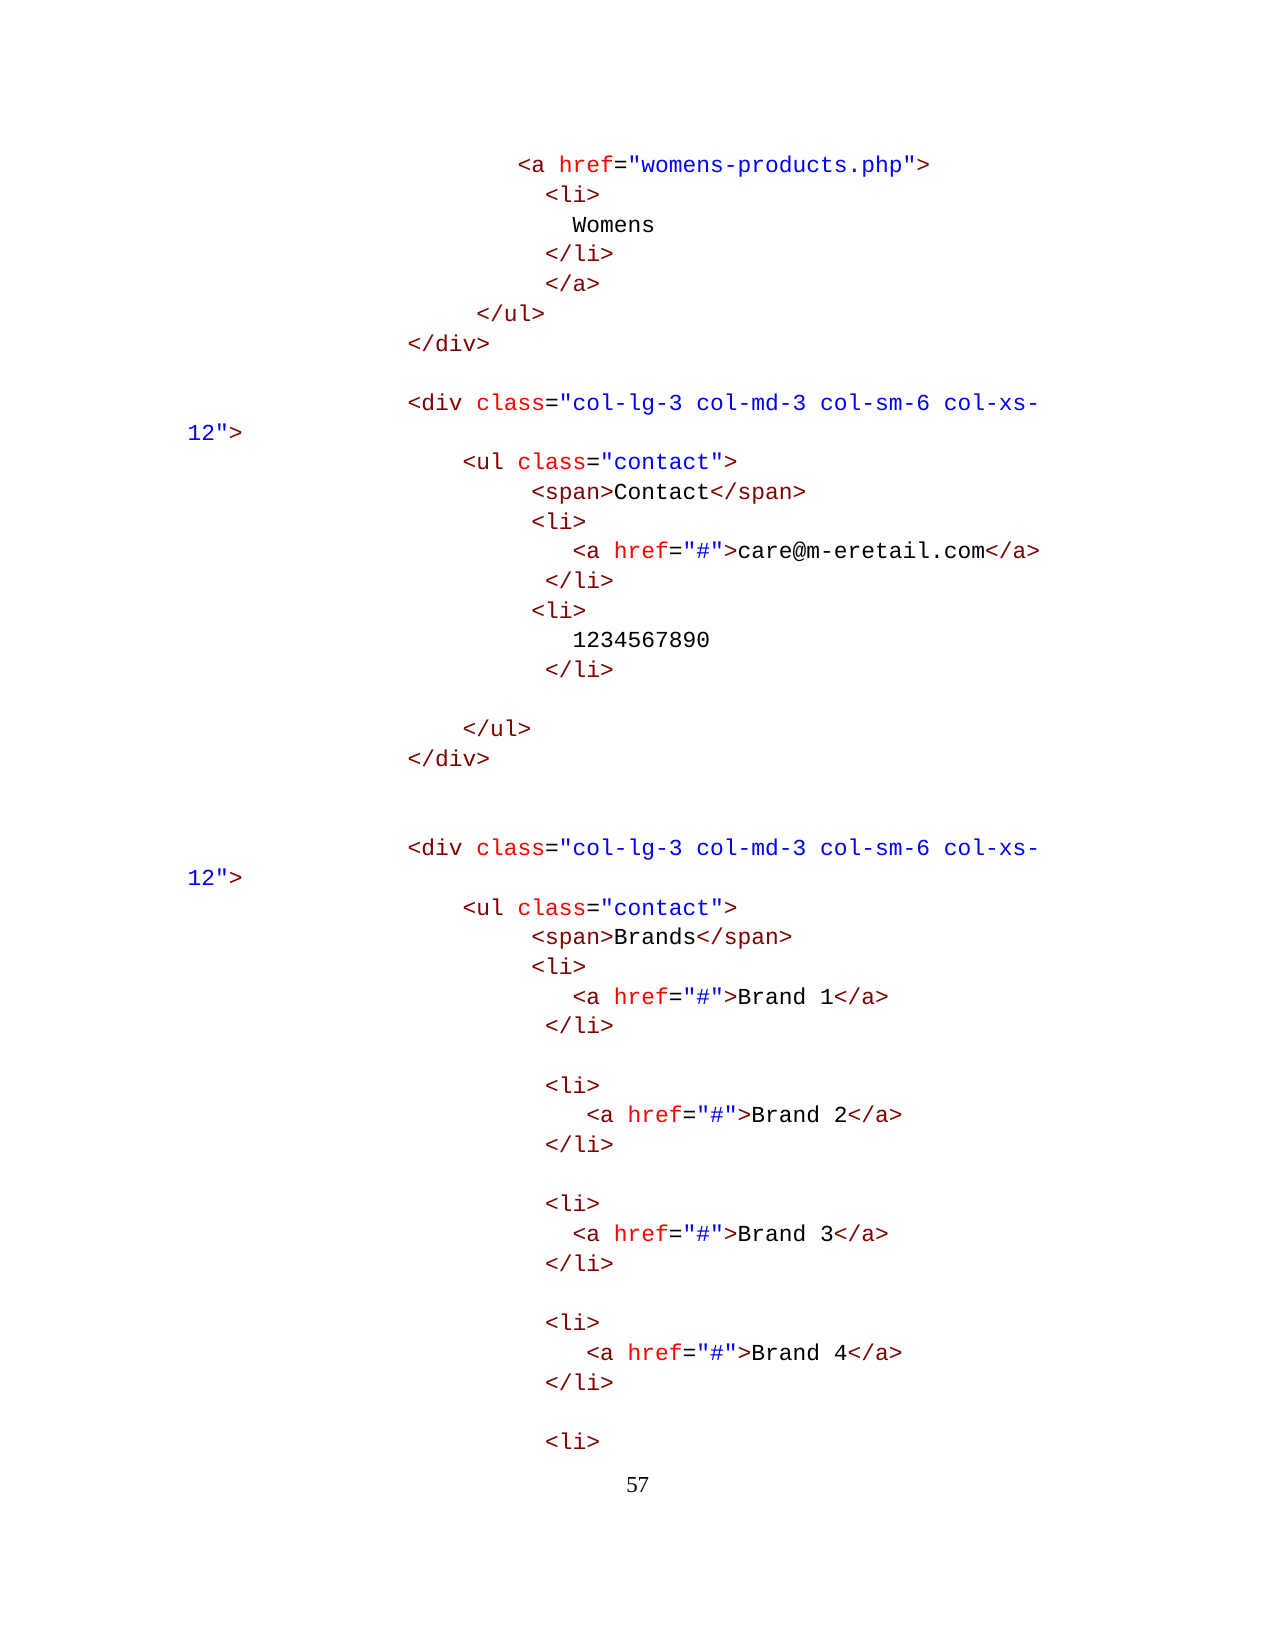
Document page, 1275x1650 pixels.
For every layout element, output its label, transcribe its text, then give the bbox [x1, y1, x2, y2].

text </li> [187, 1130, 1087, 1159]
text <li> [187, 1189, 1087, 1219]
text <span>Brands</span> [187, 922, 1087, 952]
text Womens [187, 209, 1087, 239]
text </li> [187, 239, 1087, 269]
text </li> [187, 1248, 1087, 1278]
text </ul> [187, 714, 1087, 744]
text <li> [187, 506, 1087, 536]
text <a href="#">care@m-eretail.com</a> [187, 536, 1087, 566]
text <li> [187, 952, 1087, 981]
text <a href="#">Brand 2</a> [187, 1100, 1087, 1130]
text </ul> [187, 298, 1087, 328]
text </li> [187, 655, 1087, 684]
text <a href="womens-products.php"> [187, 150, 1087, 180]
text <li> [187, 180, 1087, 209]
text </div> [187, 744, 1087, 773]
text </div> [187, 328, 1087, 358]
text </li> [187, 1367, 1087, 1397]
text 1234567890 [187, 625, 1087, 655]
text <span>Contact</span> [187, 477, 1087, 506]
text </a> [187, 269, 1087, 298]
text </li> [187, 1011, 1087, 1041]
text </li> [187, 566, 1087, 595]
text <a href="#">Brand 1</a> [187, 981, 1087, 1011]
text <li> [187, 1308, 1087, 1337]
text <ul class="contact"> [187, 447, 1087, 477]
text <a href="#">Brand 4</a> [187, 1337, 1087, 1367]
text <div class="col-lg-3 col-md-3 col-sm-6 col-xs-12"> [187, 833, 1087, 892]
text <li> [187, 595, 1087, 625]
text <a href="#">Brand 3</a> [187, 1219, 1087, 1248]
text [187, 387, 1087, 447]
text <ul class="contact"> [187, 892, 1087, 922]
text <li> [187, 1427, 1087, 1456]
text <li> [187, 1070, 1087, 1100]
